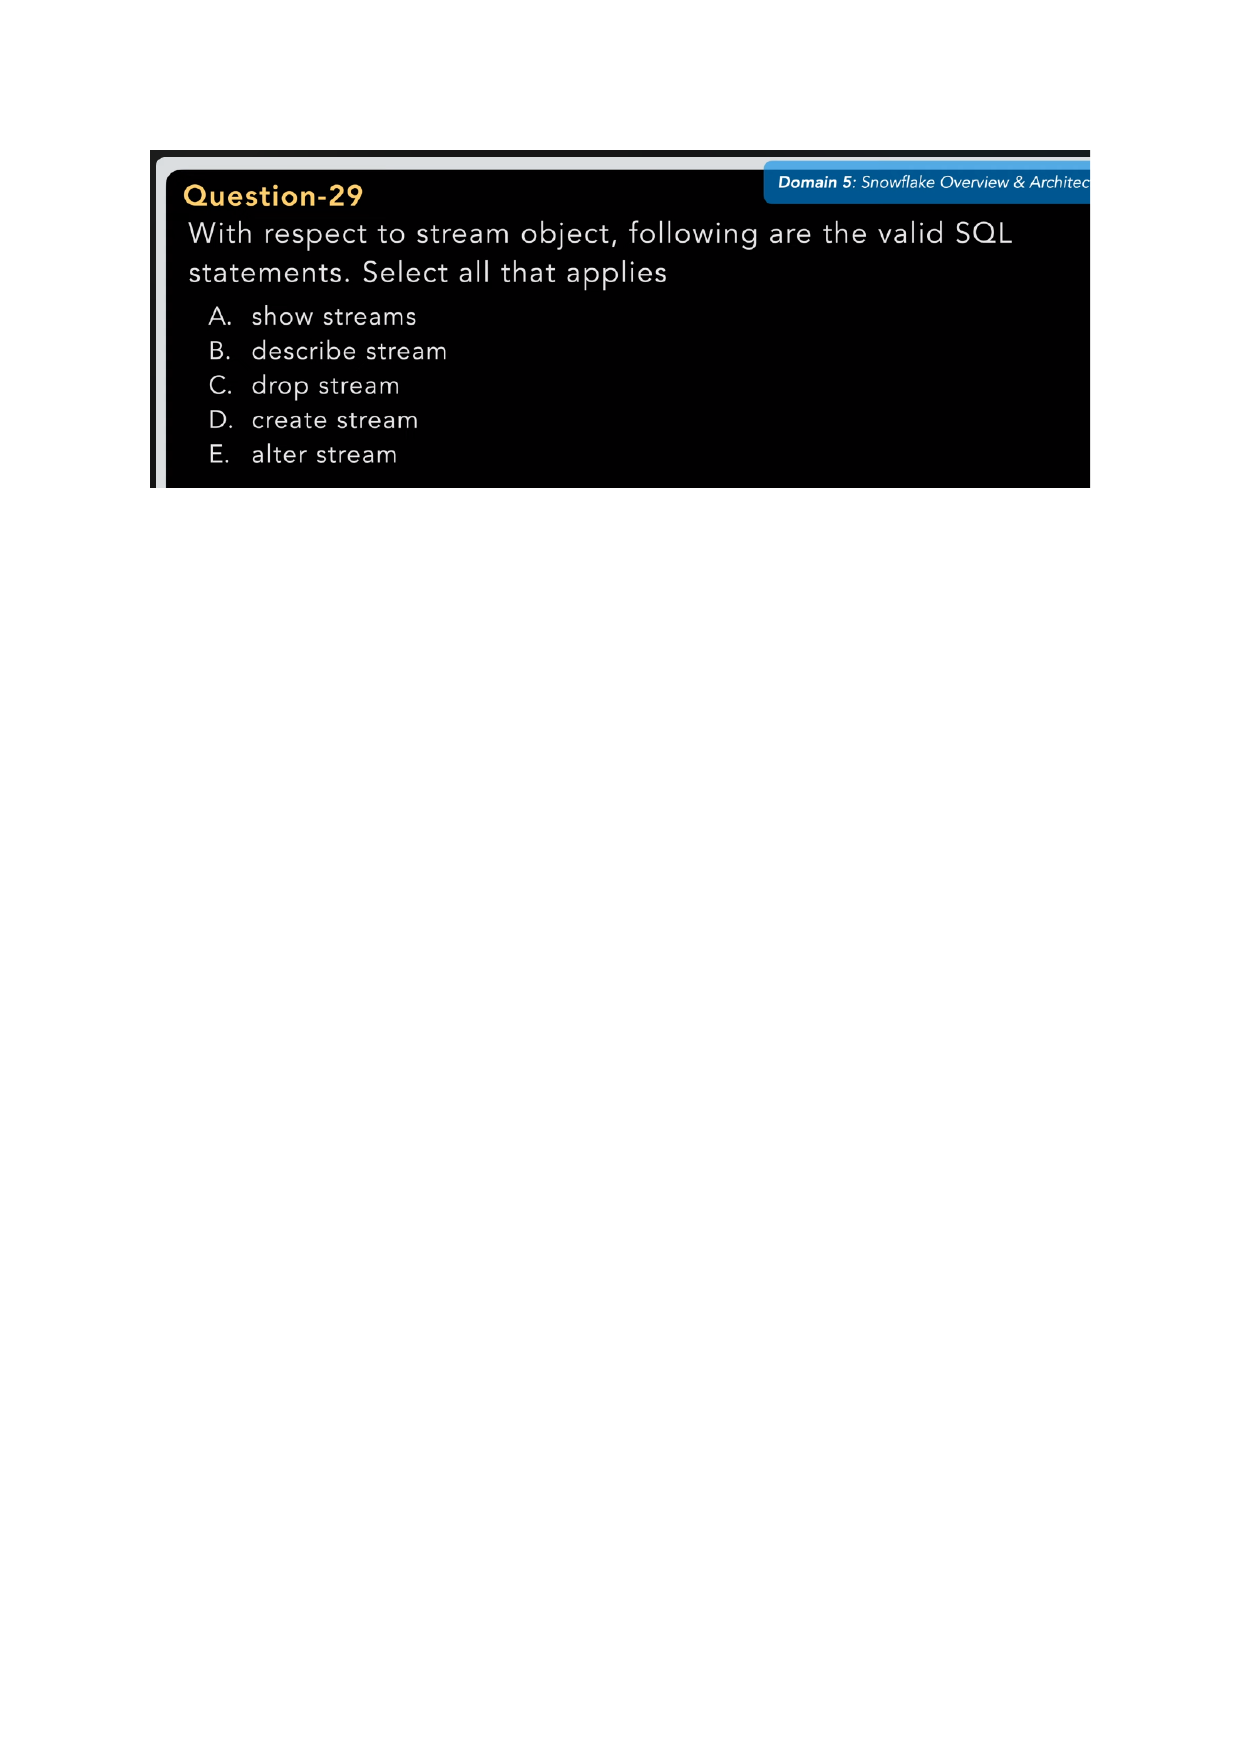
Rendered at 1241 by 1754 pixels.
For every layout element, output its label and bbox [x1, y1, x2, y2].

picture [150, 150, 1091, 488]
